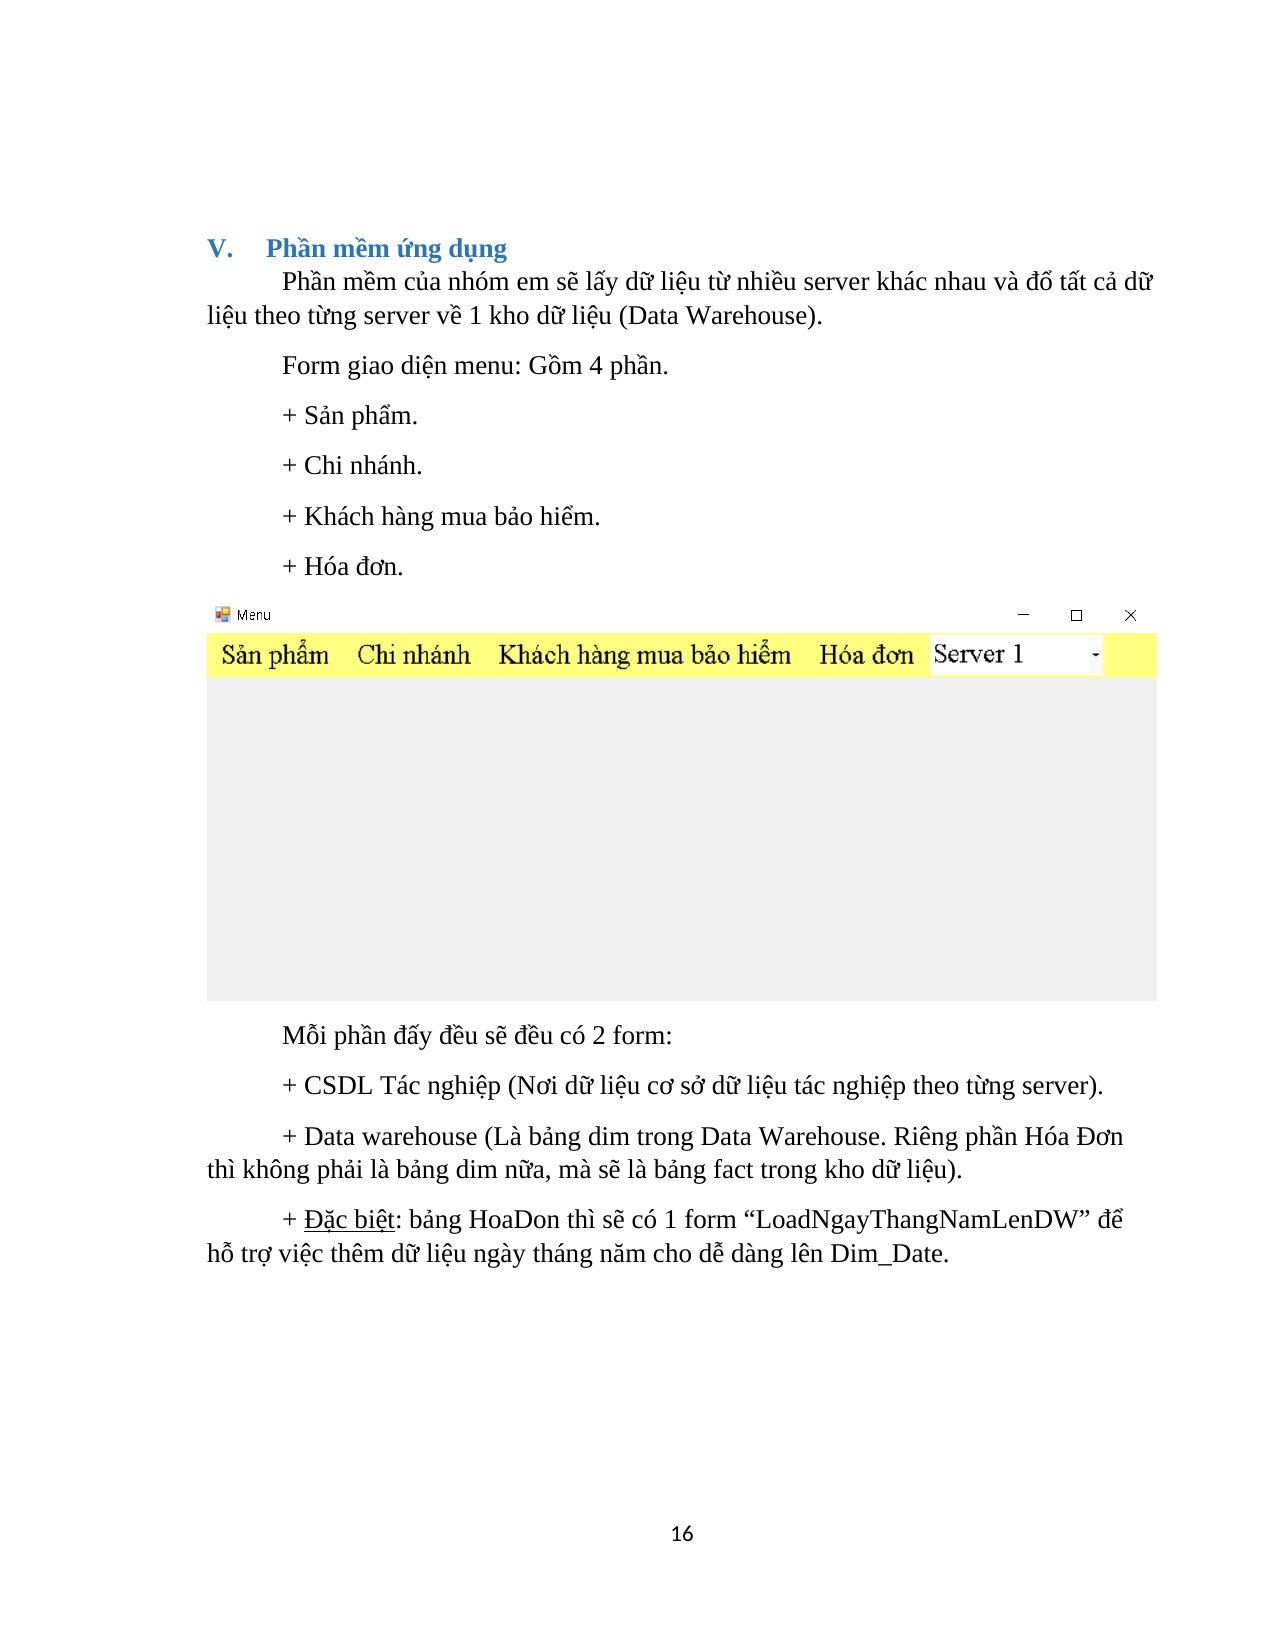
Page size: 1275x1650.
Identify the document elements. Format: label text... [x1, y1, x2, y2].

text Mỗi phần đấy đều sẽ đều có 2 form: [207, 1019, 1157, 1050]
text + Chi nhánh. [207, 449, 1157, 481]
text + Sản phẩm. [207, 399, 1157, 430]
text + CSDL Tác nghiệp (Nơi dữ liệu cơ sở dữ liệu tác nghiệp theo từng server). [207, 1069, 1157, 1101]
picture [206, 600, 1157, 1001]
text + Data warehouse (Là bảng dim trong Data Warehouse. Riêng phần Hóa Đơn thì không phải là bảng dim nữa, mà sẽ là bảng fact trong kho dữ liệu). [207, 1120, 1157, 1184]
text Form giao diện menu: Gồm 4 phần. [207, 349, 1157, 380]
text Phần mềm của nhóm em sẽ lấy dữ liệu từ nhiều server khác nhau và đổ tất cả dữ liệu theo từng server về 1 kho dữ liệu (Data Warehouse). [207, 265, 1157, 330]
text + Đặc biệt: bảng HoaDon thì sẽ có 1 form “LoadNgayThangNamLenDW” để hỗ trợ việc thêm dữ liệu ngày tháng năm cho dễ dàng lên Dim_Date. [207, 1203, 1157, 1268]
subtitle Phần mềm ứng dụng [207, 232, 1157, 263]
text + Hóa đơn. [207, 550, 1157, 581]
text + Khách hàng mua bảo hiểm. [207, 500, 1157, 531]
